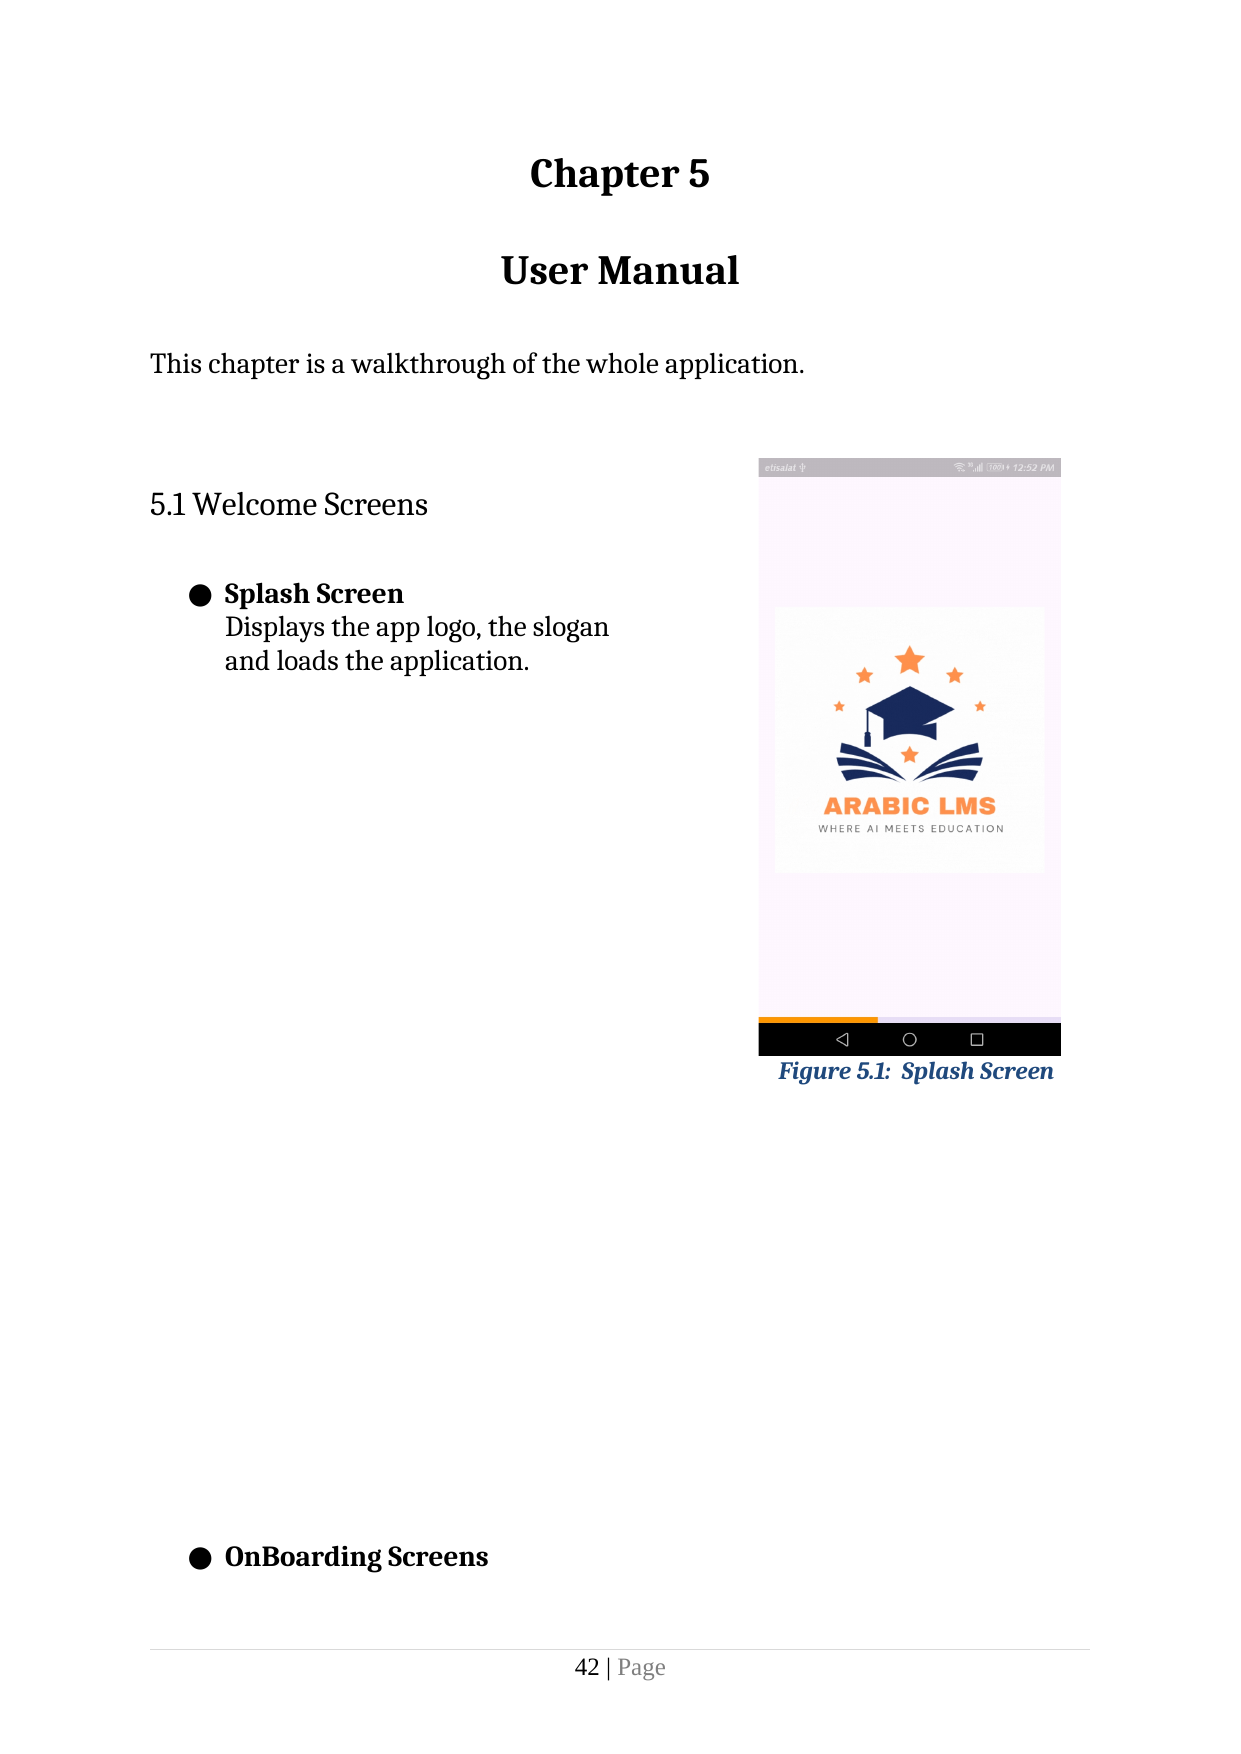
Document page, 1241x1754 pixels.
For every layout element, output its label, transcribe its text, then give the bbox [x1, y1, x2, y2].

subtitle 5.1 Welcome Screens [150, 486, 731, 524]
list OnBoarding Screens [187, 1540, 1090, 1573]
text This chapter is a walkthrough of the whole application. [150, 347, 1090, 381]
list Splash Screen [187, 577, 731, 610]
subtitle User Manual [150, 247, 1090, 295]
table_cell Figure 5.1: Splash Screen [733, 1057, 1103, 1086]
text and loads the application. [150, 644, 731, 677]
table_header [733, 450, 1103, 1055]
text Displays the app logo, the slogan [150, 610, 731, 644]
picture [758, 458, 1061, 1056]
subtitle Chapter 5 [150, 150, 1090, 198]
